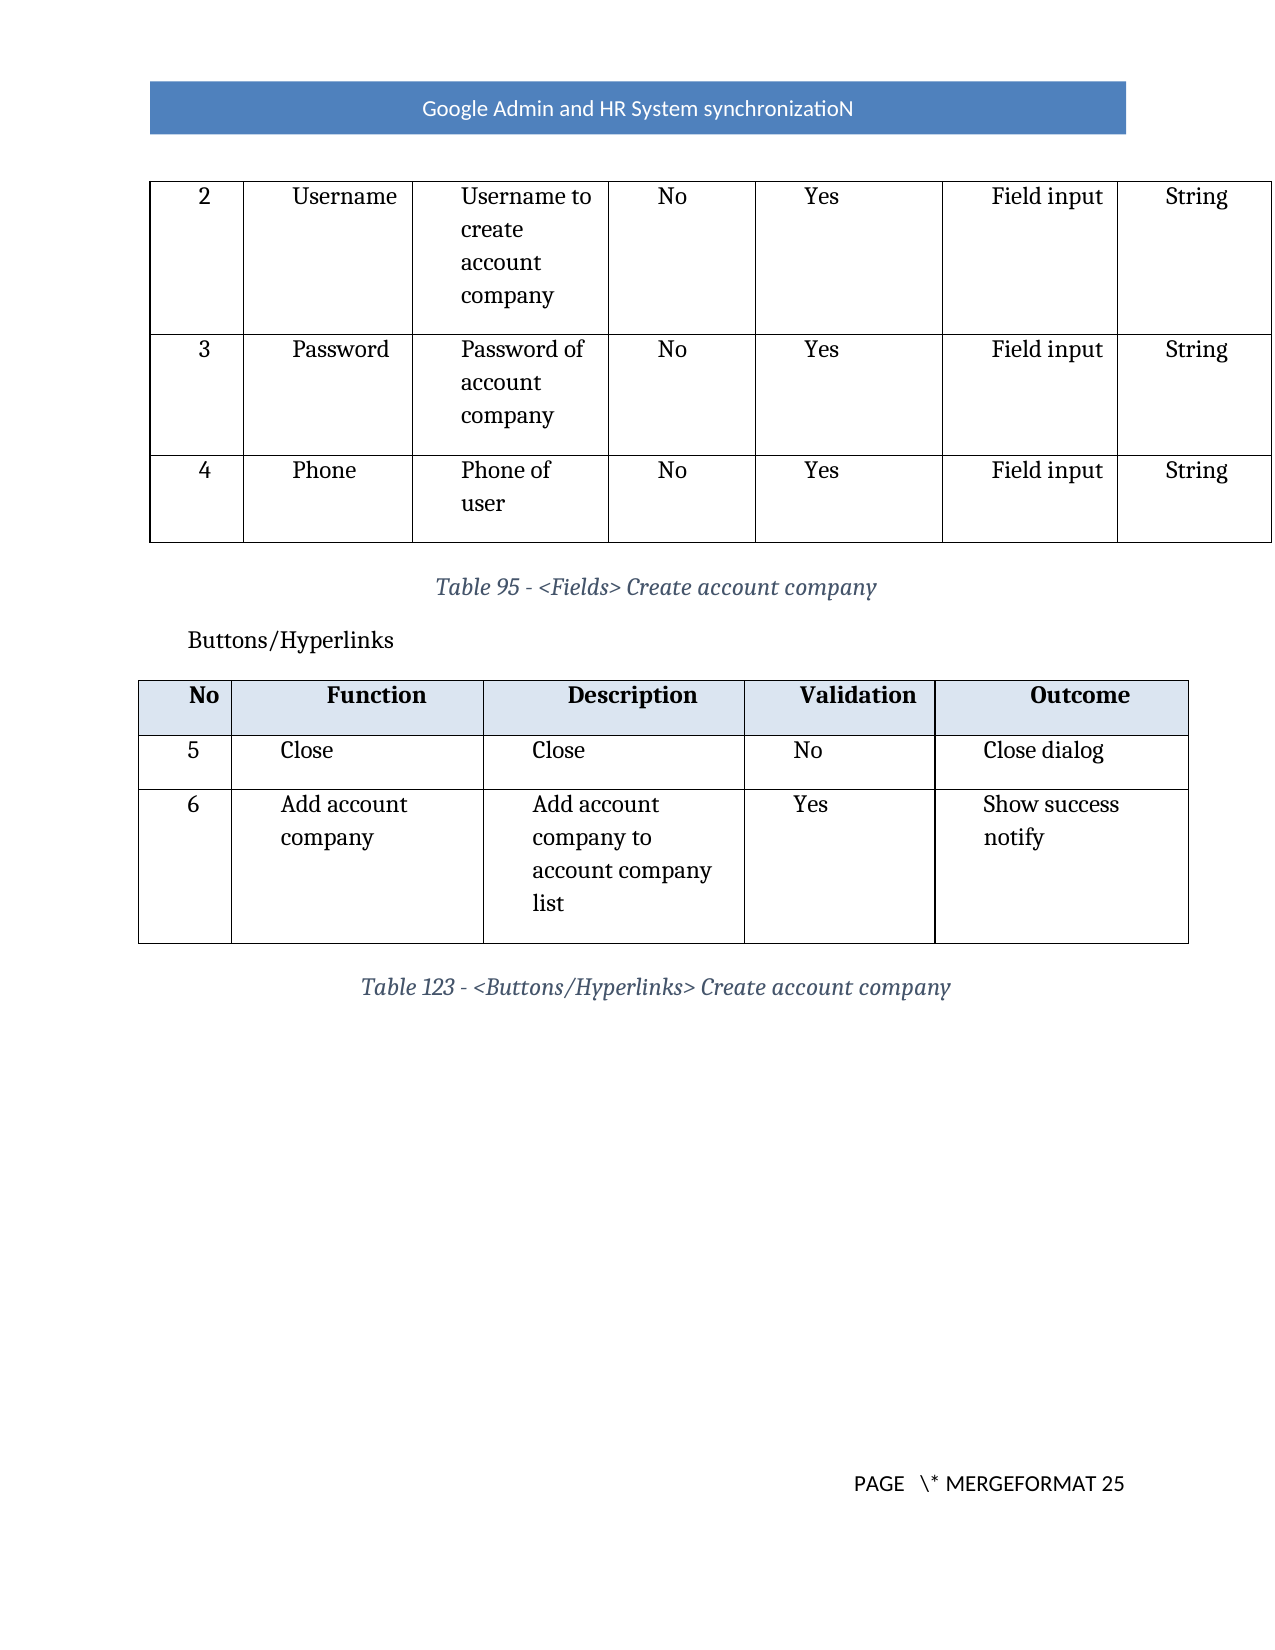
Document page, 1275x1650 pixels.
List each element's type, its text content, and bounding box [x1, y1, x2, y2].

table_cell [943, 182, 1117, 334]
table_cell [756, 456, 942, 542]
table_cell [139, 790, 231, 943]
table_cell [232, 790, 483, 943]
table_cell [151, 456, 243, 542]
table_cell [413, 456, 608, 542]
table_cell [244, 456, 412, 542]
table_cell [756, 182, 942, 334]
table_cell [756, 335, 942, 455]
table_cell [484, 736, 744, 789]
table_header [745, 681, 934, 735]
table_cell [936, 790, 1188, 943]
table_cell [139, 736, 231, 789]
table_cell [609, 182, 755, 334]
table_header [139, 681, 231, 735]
text Buttons/Hyperlinks [187, 626, 1125, 655]
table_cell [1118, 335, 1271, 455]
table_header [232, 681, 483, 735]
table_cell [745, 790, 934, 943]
text Table 123 - <Buttons/Hyperlinks> Create account company [187, 973, 1125, 1002]
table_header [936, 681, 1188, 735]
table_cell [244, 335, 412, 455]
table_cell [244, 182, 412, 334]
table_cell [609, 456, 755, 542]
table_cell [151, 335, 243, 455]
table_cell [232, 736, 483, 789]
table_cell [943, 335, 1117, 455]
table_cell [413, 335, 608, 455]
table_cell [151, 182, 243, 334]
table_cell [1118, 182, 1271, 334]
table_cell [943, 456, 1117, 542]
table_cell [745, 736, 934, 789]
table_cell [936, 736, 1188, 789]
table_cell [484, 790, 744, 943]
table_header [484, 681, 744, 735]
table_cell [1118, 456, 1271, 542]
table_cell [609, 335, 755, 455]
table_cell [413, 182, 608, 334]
